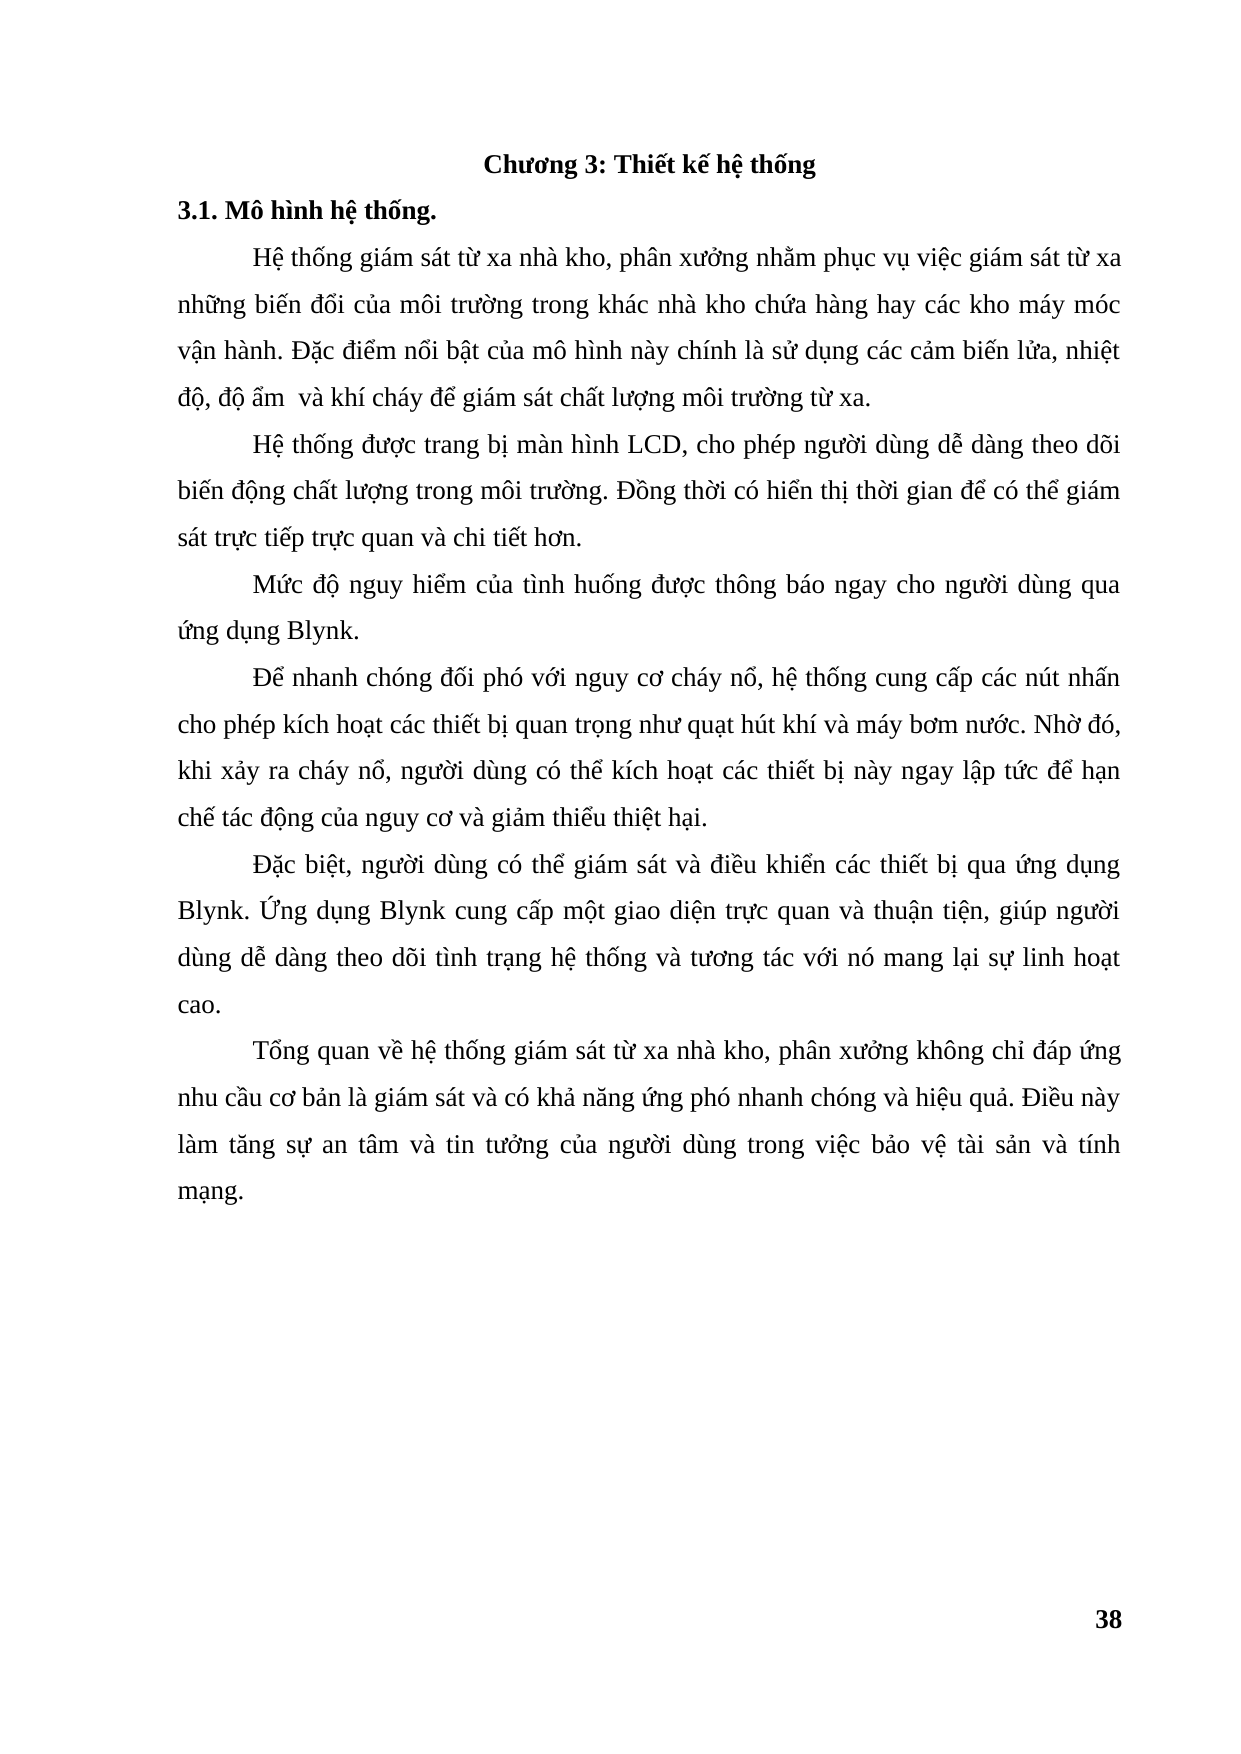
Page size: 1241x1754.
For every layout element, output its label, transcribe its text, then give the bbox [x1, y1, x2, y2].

text Mức độ nguy hiểm của tình huống được thông báo ngay cho người dùng qua ứng dụng Blynk. [177, 568, 1122, 646]
subtitle Chương 3: Thiết kế hệ thống [177, 148, 1122, 179]
text Đặc biệt, người dùng có thể giám sát và điều khiển các thiết bị qua ứng dụng Blynk. Ứng dụng Blynk cung cấp một giao diện trực quan và thuận tiện, giúp người dùng dễ dàng theo dõi tình trạng hệ thống và tương tác với nó mang lại sự linh hoạt cao. [177, 848, 1122, 1019]
text Để nhanh chóng đối phó với nguy cơ cháy nổ, hệ thống cung cấp các nút nhấn cho phép kích hoạt các thiết bị quan trọng như quạt hút khí và máy bơm nước. Nhờ đó, khi xảy ra cháy nổ, người dùng có thể kích hoạt các thiết bị này ngay lập tức để hạn chế tác động của nguy cơ và giảm thiểu thiệt hại. [177, 661, 1122, 832]
text Hệ thống được trang bị màn hình LCD, cho phép người dùng dễ dàng theo dõi biến động chất lượng trong môi trường. Đồng thời có hiển thị thời gian để có thể giám sát trực tiếp trực quan và chi tiết hơn. [177, 428, 1122, 552]
subtitle 3.1. Mô hình hệ thống. [177, 194, 1122, 226]
text Tổng quan về hệ thống giám sát từ xa nhà kho, phân xưởng không chỉ đáp ứng nhu cầu cơ bản là giám sát và có khả năng ứng phó nhanh chóng và hiệu quả. Điều này làm tăng sự an tâm và tin tưởng của người dùng trong việc bảo vệ tài sản và tính mạng. [177, 1034, 1122, 1206]
text Hệ thống giám sát từ xa nhà kho, phân xưởng nhằm phục vụ việc giám sát từ xa những biến đổi của môi trường trong khác nhà kho chứa hàng hay các kho máy móc vận hành. Đặc điểm nổi bật của mô hình này chính là sử dụng các cảm biến lửa, nhiệt độ, độ ẩm và khí cháy để giám sát chất lượng môi trường từ xa. [177, 241, 1122, 412]
